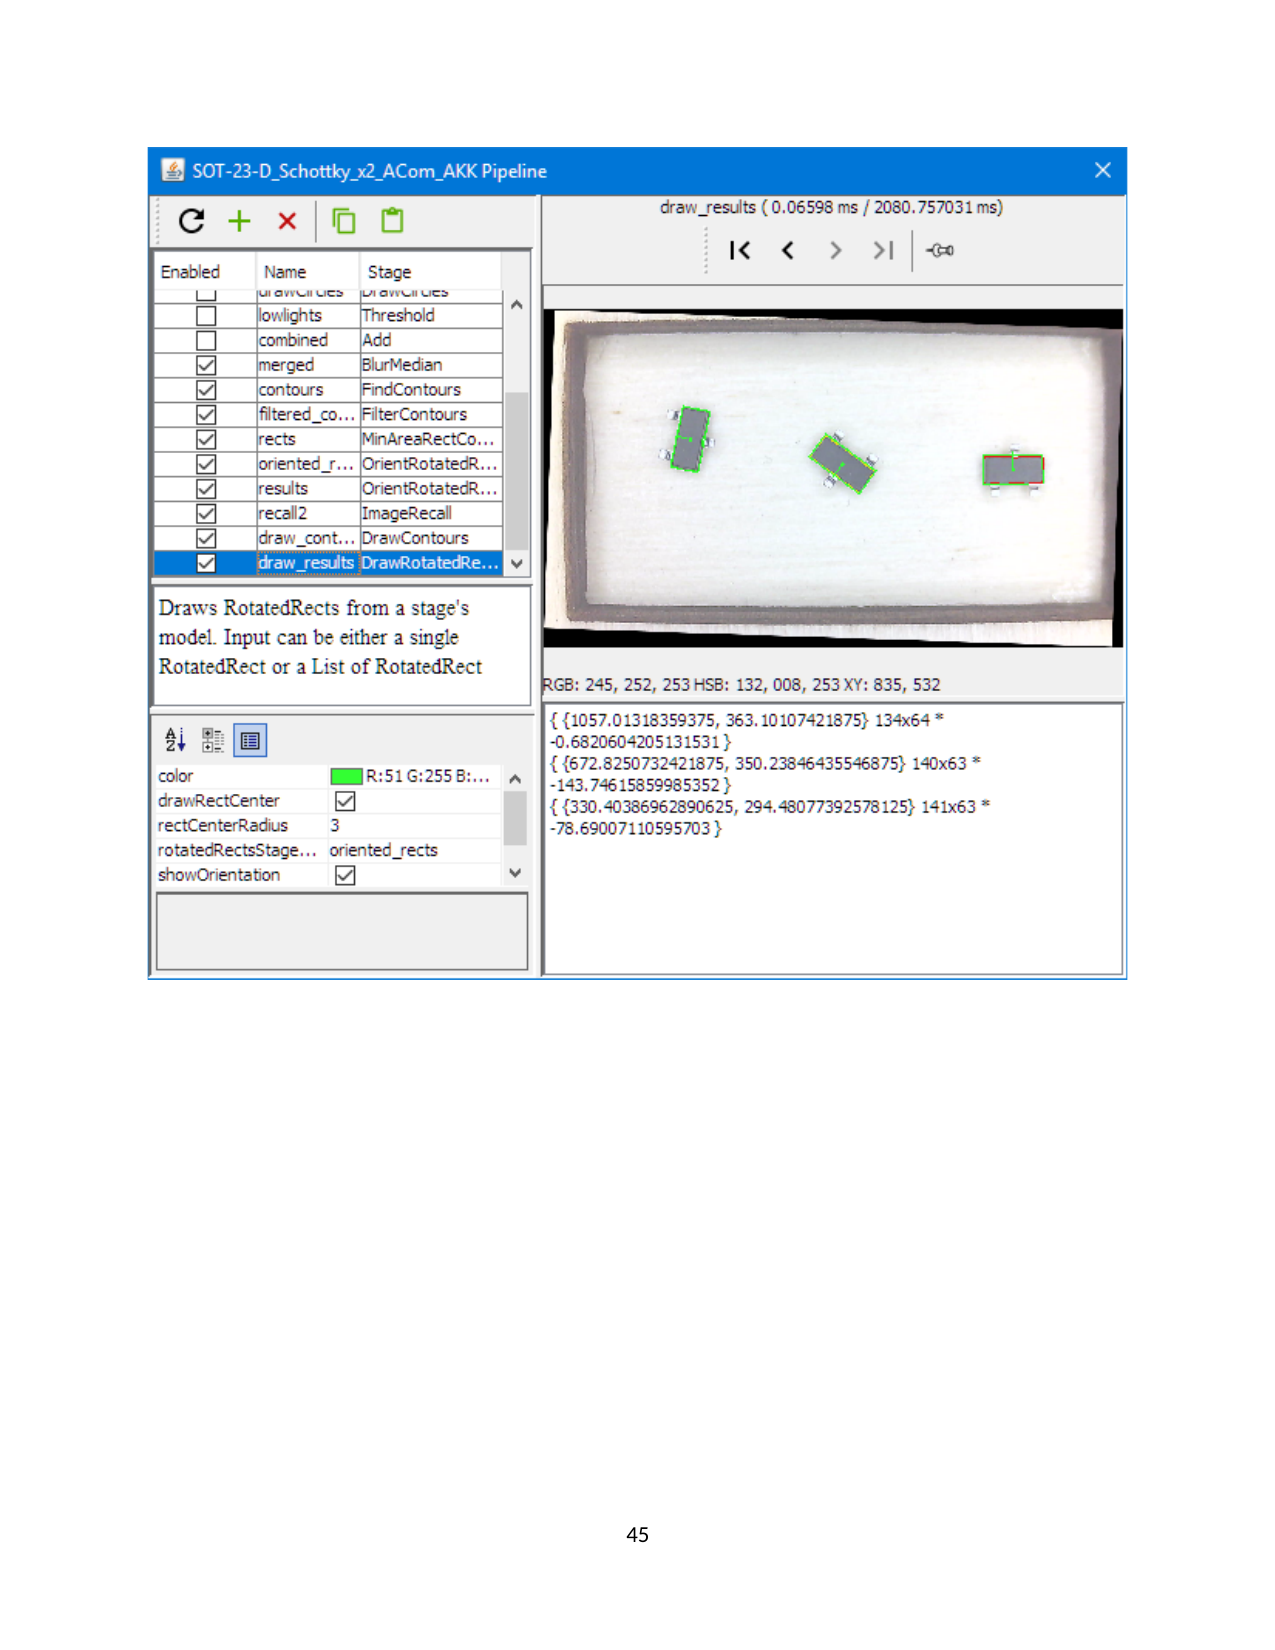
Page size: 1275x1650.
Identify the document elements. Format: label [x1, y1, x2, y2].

picture [147, 147, 1128, 980]
